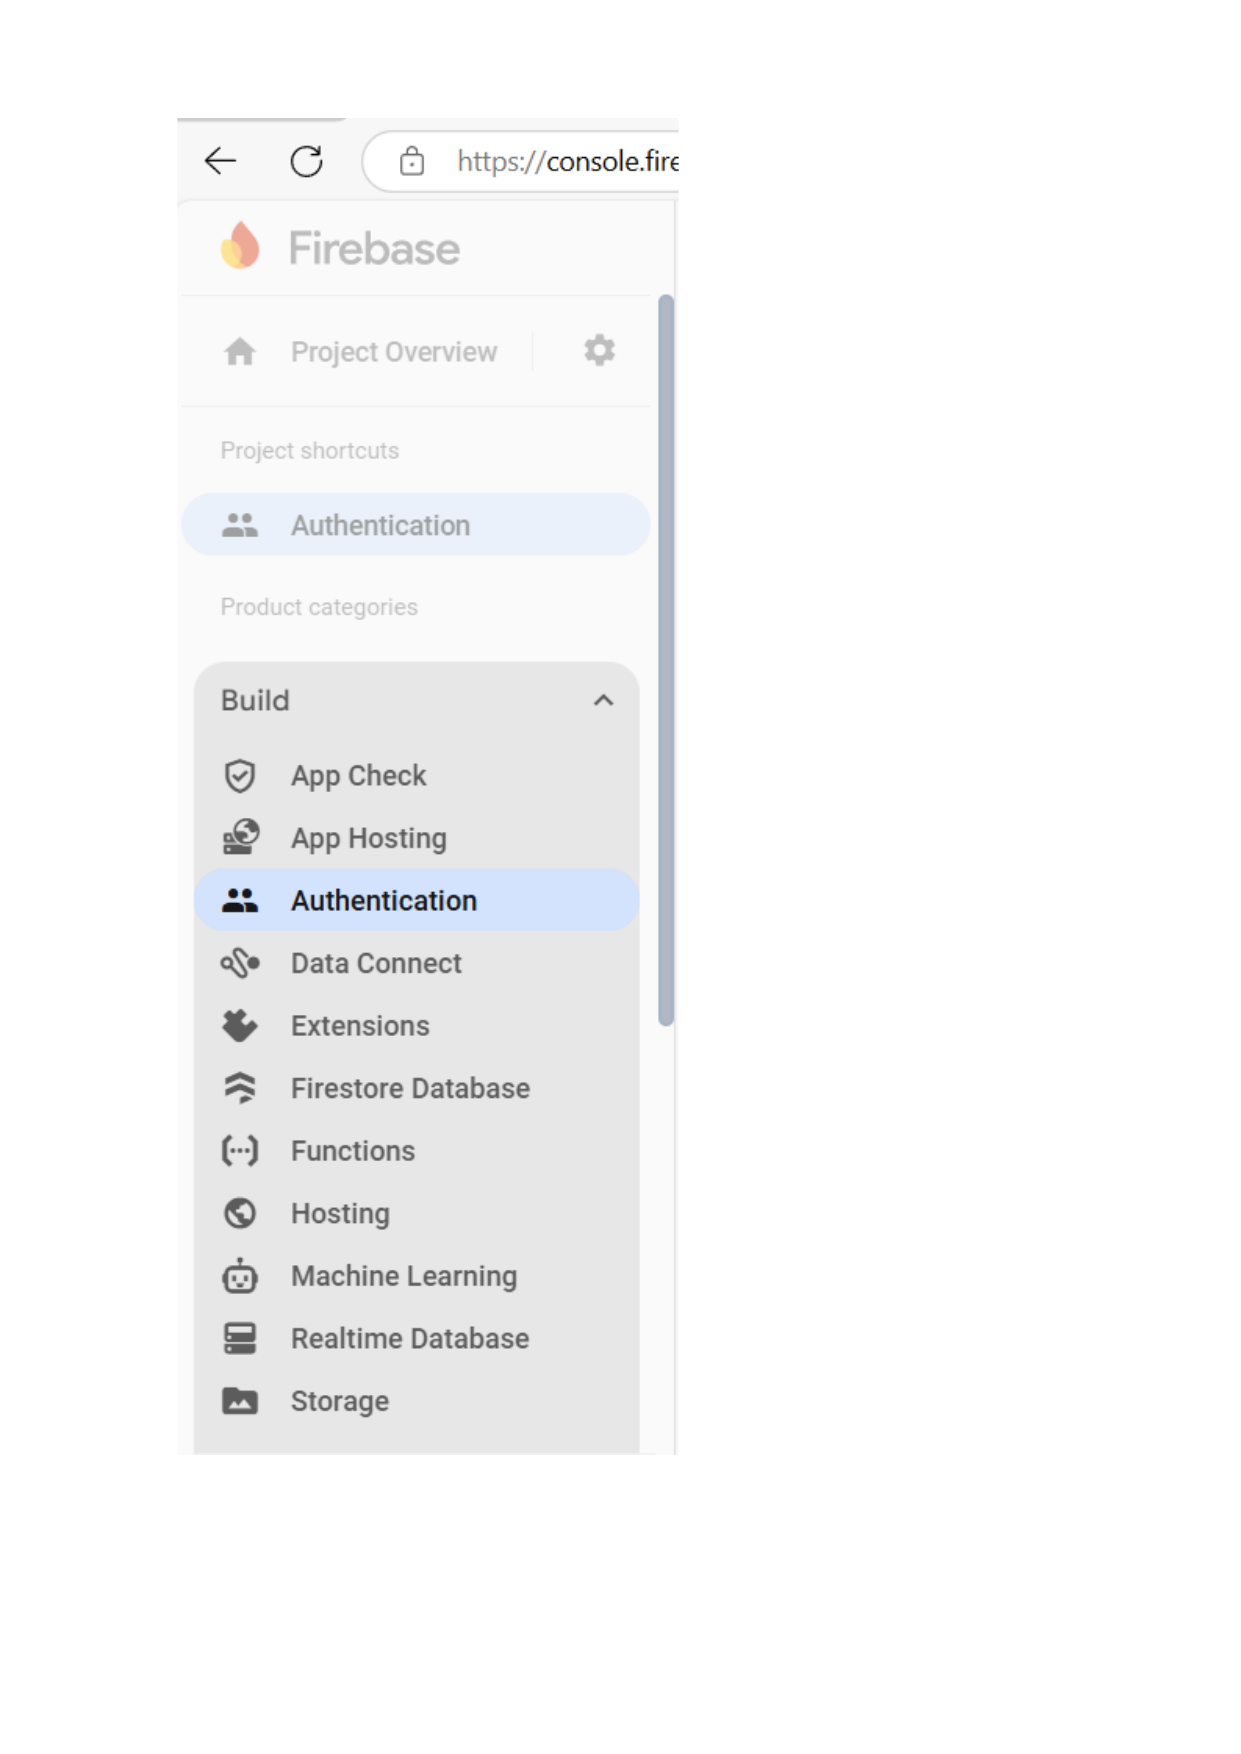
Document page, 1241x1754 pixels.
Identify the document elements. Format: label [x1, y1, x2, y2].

picture [177, 118, 679, 1455]
